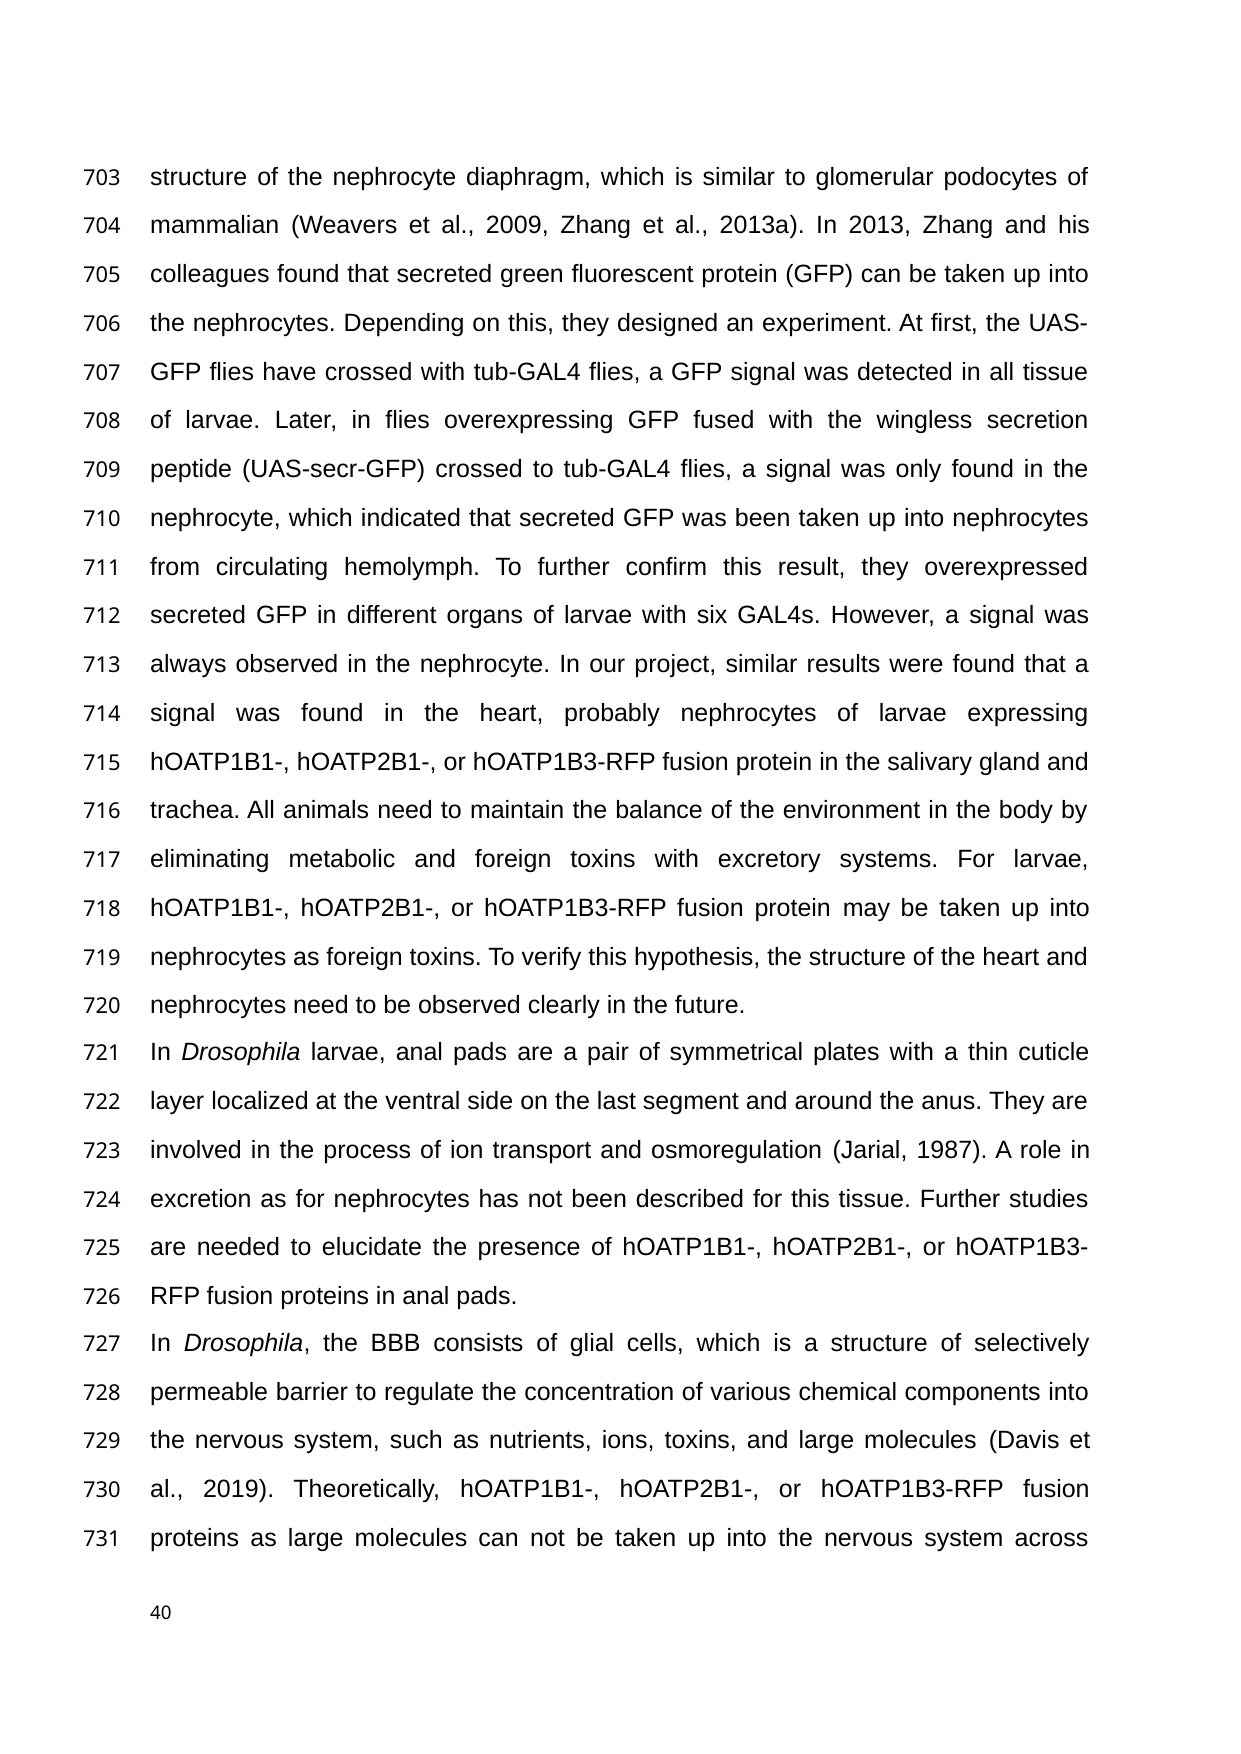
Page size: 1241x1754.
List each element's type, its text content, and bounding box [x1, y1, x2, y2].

text In Drosophila larvae, anal pads are a pair of symmetrical plates with a thin cuticle layer localized at the ventral side on the last segment and around the anus. They are involved in the process of ion transport and osmoregulation (Jarial, 1987). A role in excretion as for nephrocytes has not been described for this tissue. Further studies are needed to elucidate the presence of hOATP1B1-, hOATP2B1-, or hOATP1B3-RFP fusion proteins in anal pads. [150, 1035, 1090, 1312]
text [150, 1326, 1090, 1553]
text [150, 160, 1090, 1021]
